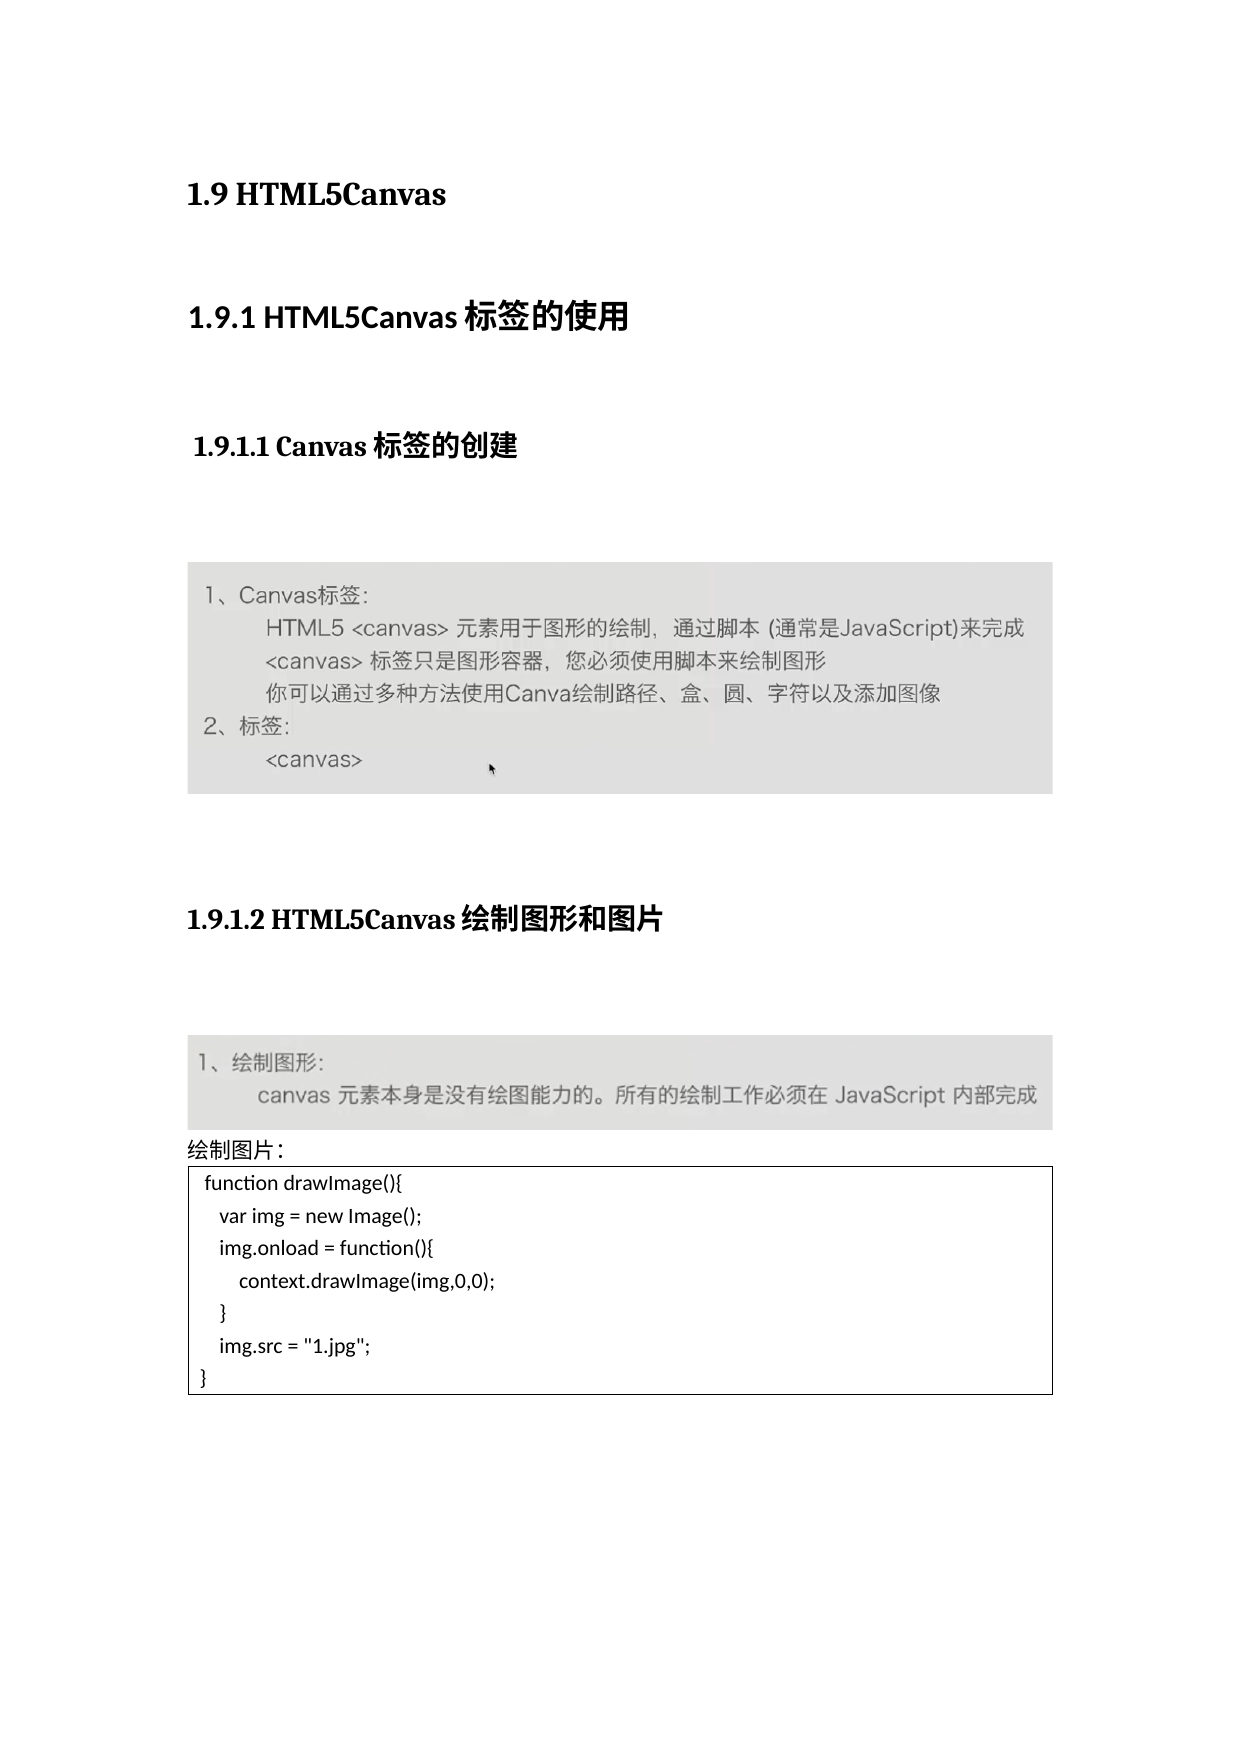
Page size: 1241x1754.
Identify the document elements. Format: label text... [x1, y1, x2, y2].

subtitle 1.9 HTML5Canvas [187, 162, 1053, 227]
picture [187, 562, 1053, 794]
table_header function drawImage(){ var img = new Image(); img.onload = function(){ context.drawImage(img,0,0); } img.src = "1.jpg"; } [189, 1167, 1052, 1394]
subtitle 1.9.1.2 HTML5Canvas绘制图形和图片 [187, 884, 1053, 949]
subtitle 1.9.1.1 Canvas标签的创建 [187, 411, 1053, 476]
subtitle 1.9.1 HTML5Canvas标签的使用 [187, 282, 1053, 347]
picture [187, 1035, 1053, 1130]
text 绘制图片： [187, 1133, 1053, 1166]
